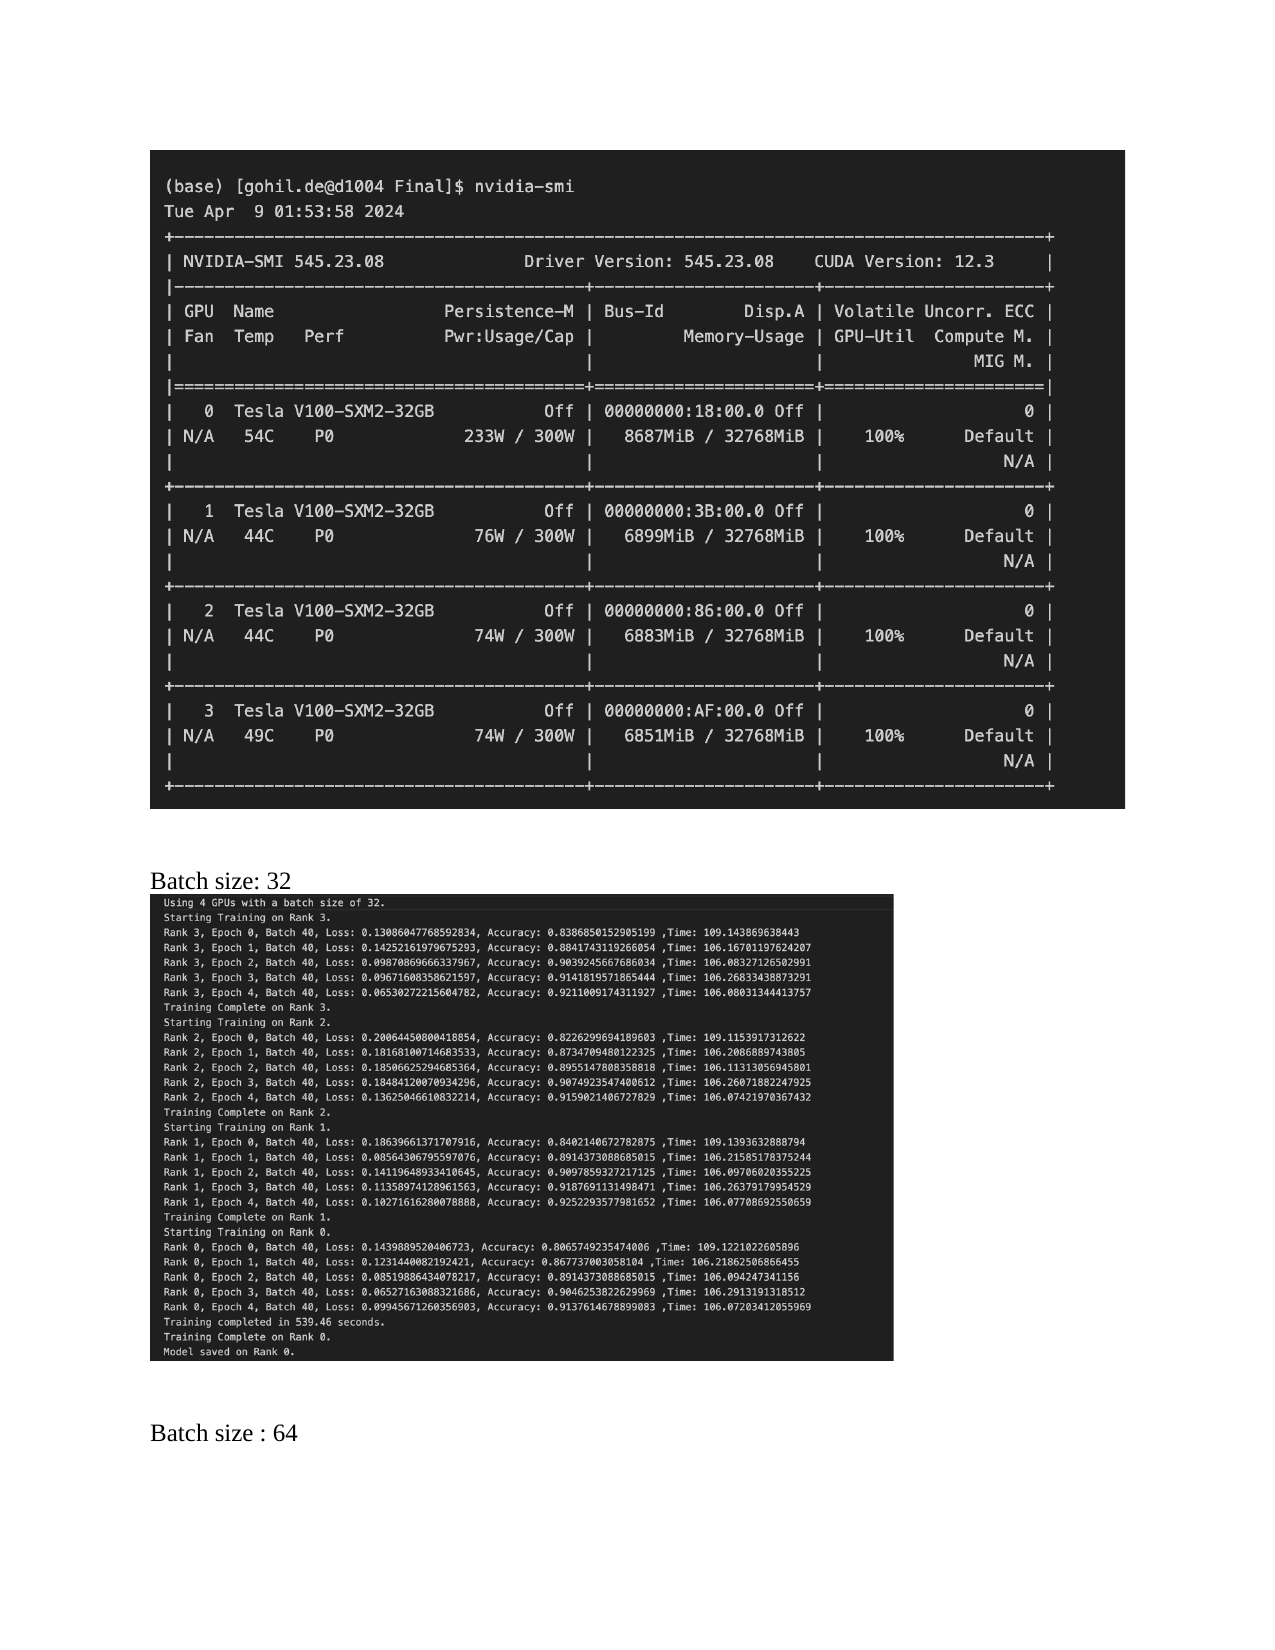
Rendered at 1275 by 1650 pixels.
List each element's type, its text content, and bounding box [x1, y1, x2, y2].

picture [150, 150, 1125, 809]
text Batch size: 32 [150, 866, 1125, 894]
text Batch size : 64 [150, 1418, 1125, 1446]
picture [150, 894, 894, 1361]
